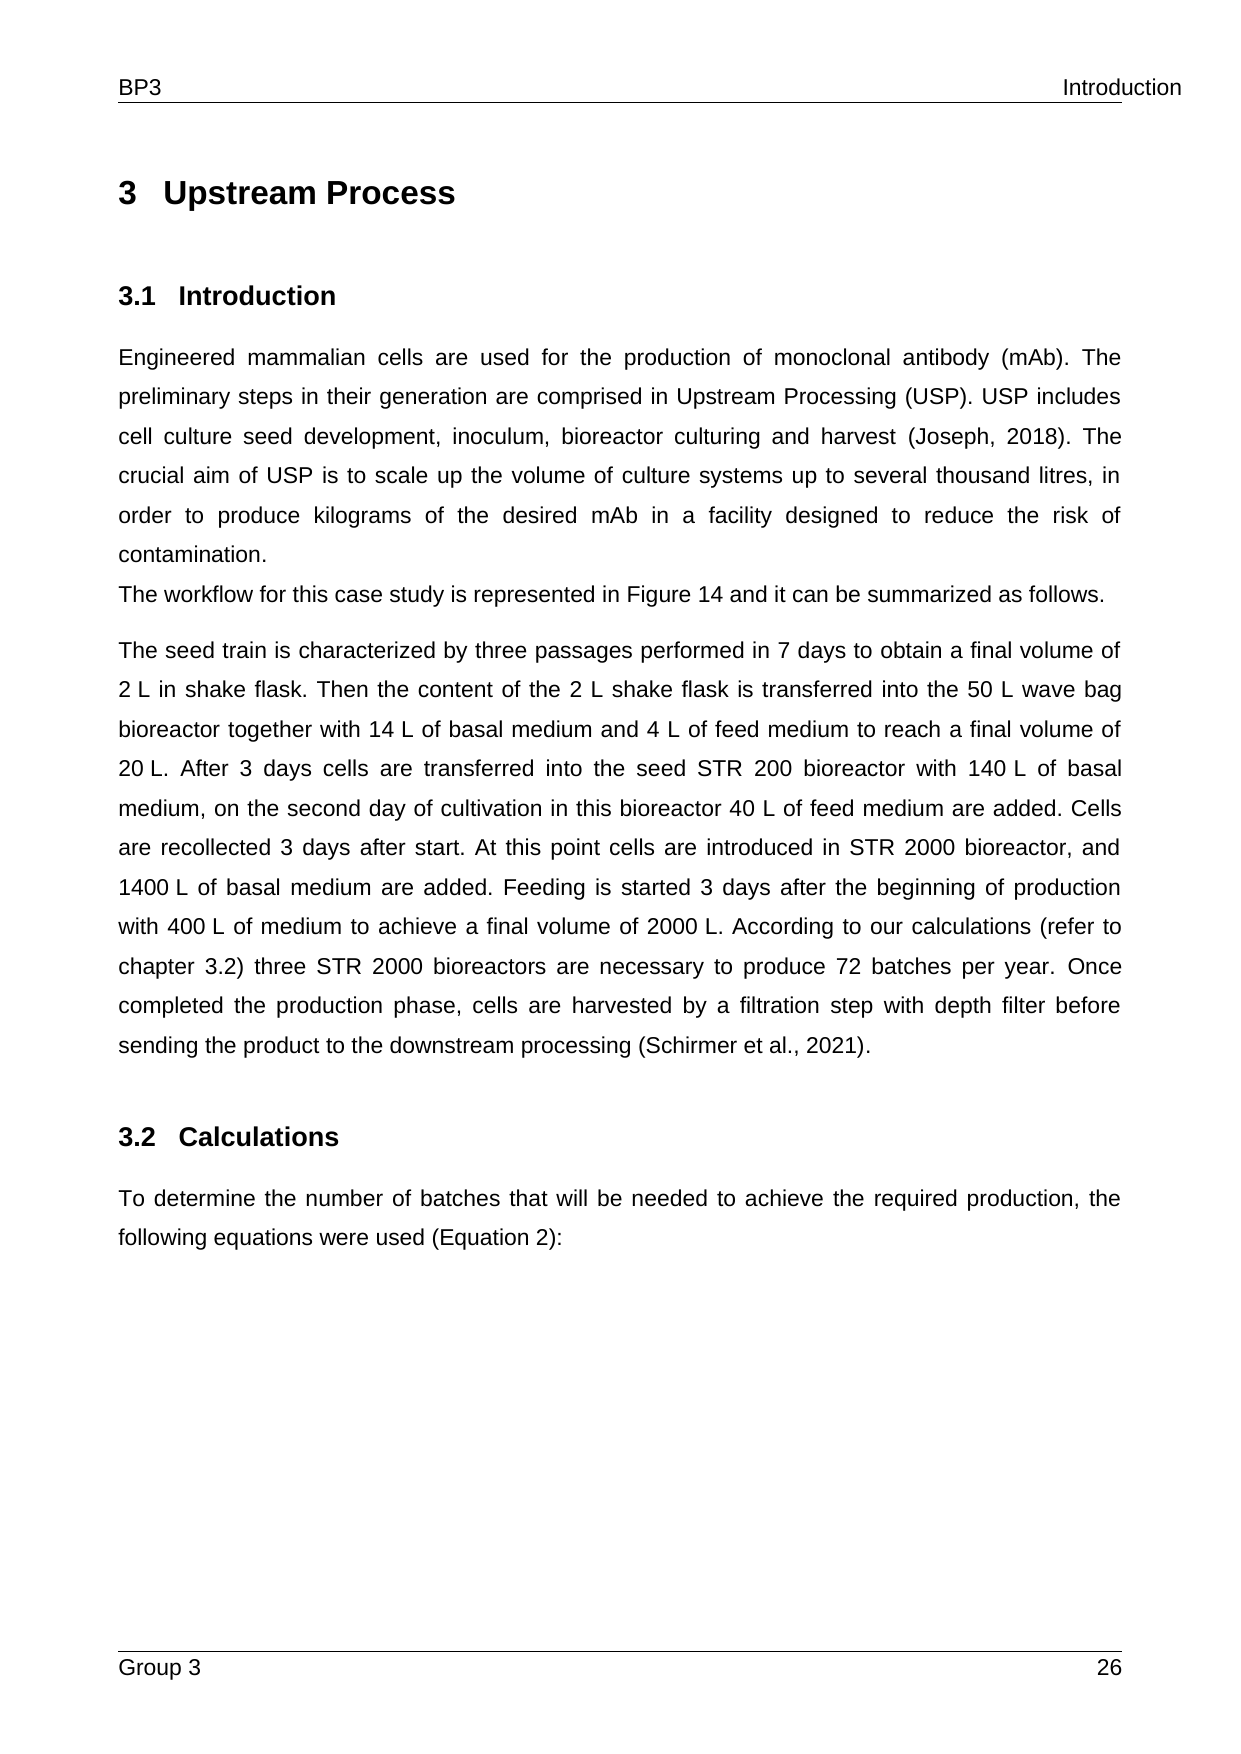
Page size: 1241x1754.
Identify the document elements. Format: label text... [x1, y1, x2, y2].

text The workflow for this case study is represented in Figure 14 and it can be summarized as follows. [118, 581, 1122, 607]
subtitle Upstream Process [118, 173, 1122, 211]
subtitle Introduction [118, 280, 1122, 312]
text The seed train is characterized by three passages performed in 7 days to obtain a final volume of 2 L in shake flask. Then the content of the 2 L shake flask is transferred into the 50 L wave bag bioreactor together with 14 L of basal medium and 4 L of feed medium to reach a final volume of 20 L. After 3 days cells are transferred into the seed STR 200 bioreactor with 140 L of basal medium, on the second day of cultivation in this bioreactor 40 L of feed medium are added. Cells are recollected 3 days after start. At this point cells are introduced in STR 2000 bioreactor, and 1400 L of basal medium are added. Feeding is started 3 days after the beginning of production with 400 L of medium to achieve a final volume of 2000 L. According to our calculations (refer to chapter 3.2) three STR 2000 bioreactors are necessary to produce 72 batches per year. Once completed the production phase, cells are harvested by a filtration step with depth filter before sending the product to the downstream processing (Schirmer et al., 2021). [118, 637, 1122, 1058]
subtitle Calculations [118, 1121, 1122, 1152]
text To determine the number of batches that will be needed to achieve the required production, the following equations were used (Equation 2): [118, 1185, 1122, 1251]
text Engineered mammalian cells are used for the production of monoclonal antibody (mAb). The preliminary steps in their generation are comprised in Upstream Processing (USP). USP includes cell culture seed development, inoculum, bioreactor culturing and harvest (Joseph, 2018). The crucial aim of USP is to scale up the volume of culture systems up to several thousand litres, in order to produce kilograms of the desired mAb in a facility designed to reduce the risk of contamination. [118, 344, 1122, 568]
